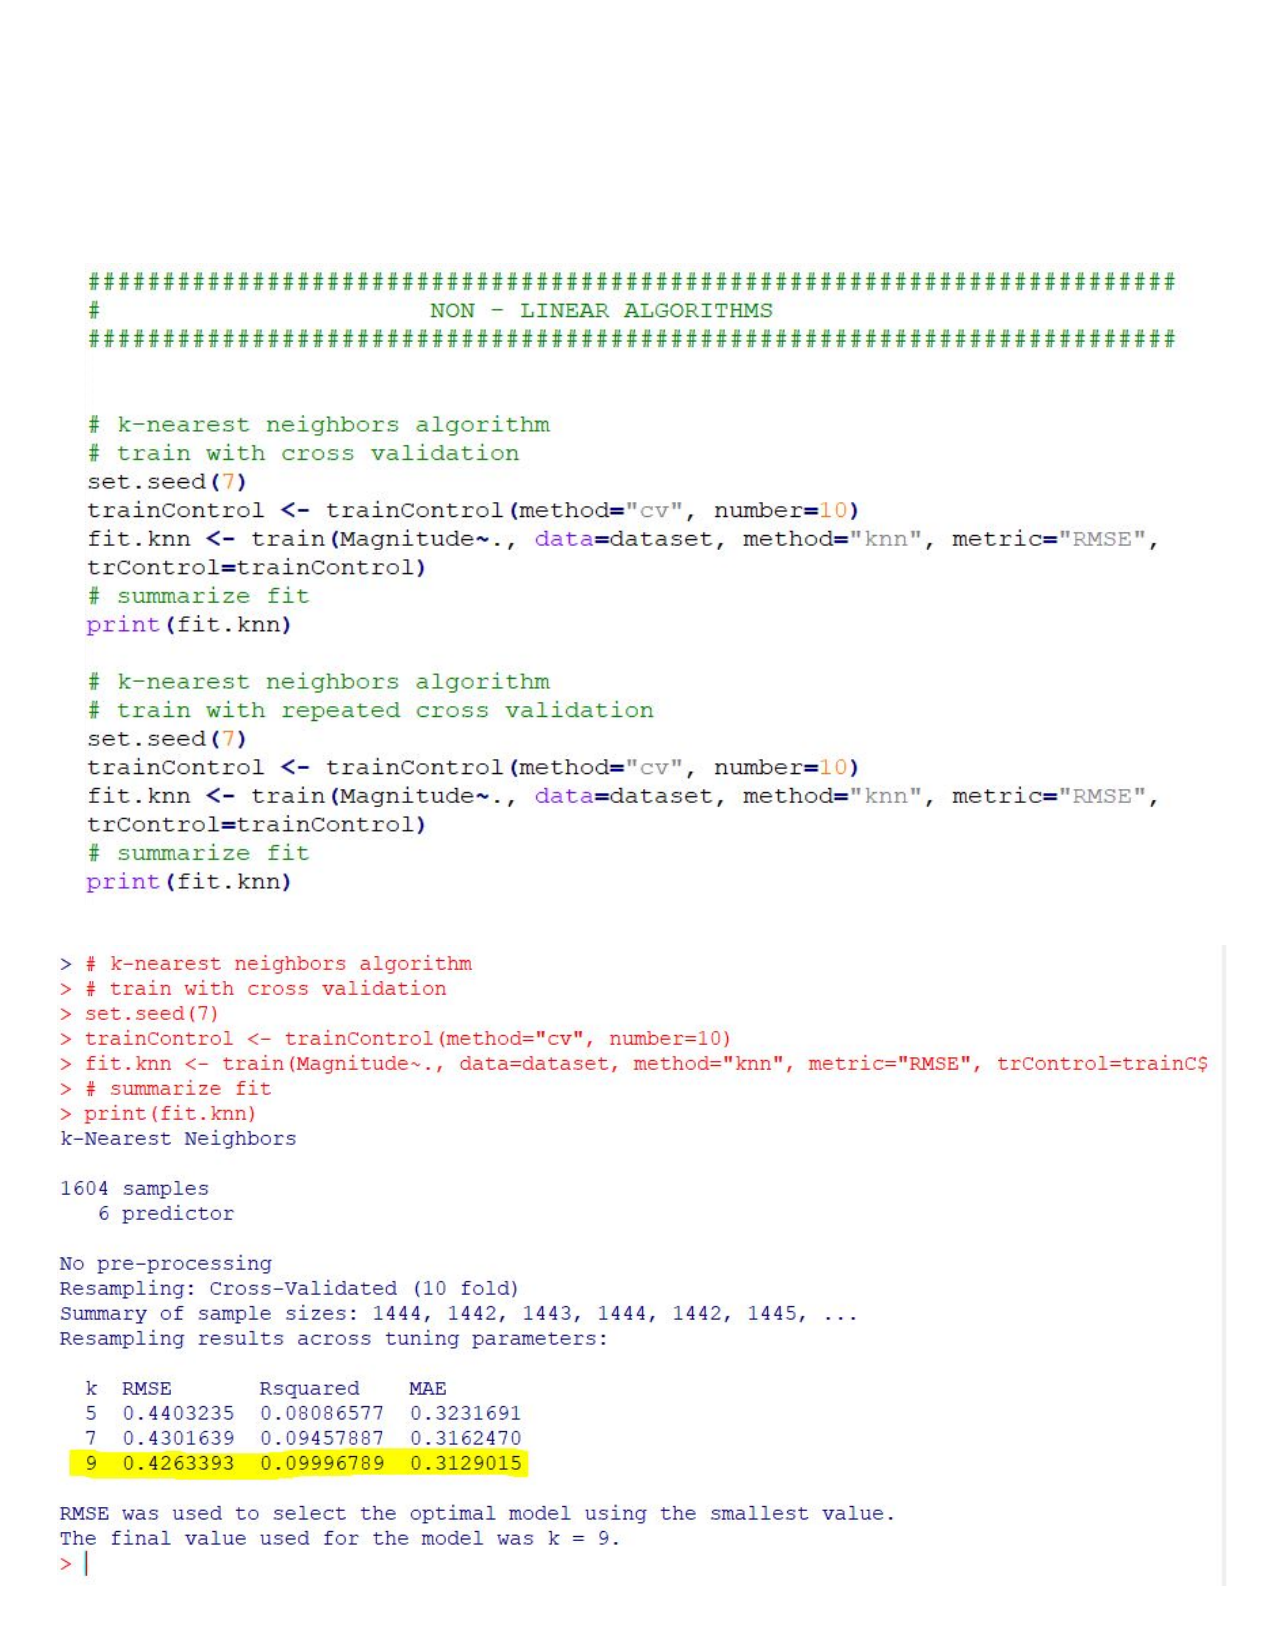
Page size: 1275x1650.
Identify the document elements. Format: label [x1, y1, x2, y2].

picture [57, 945, 1227, 1586]
picture [84, 263, 1203, 905]
